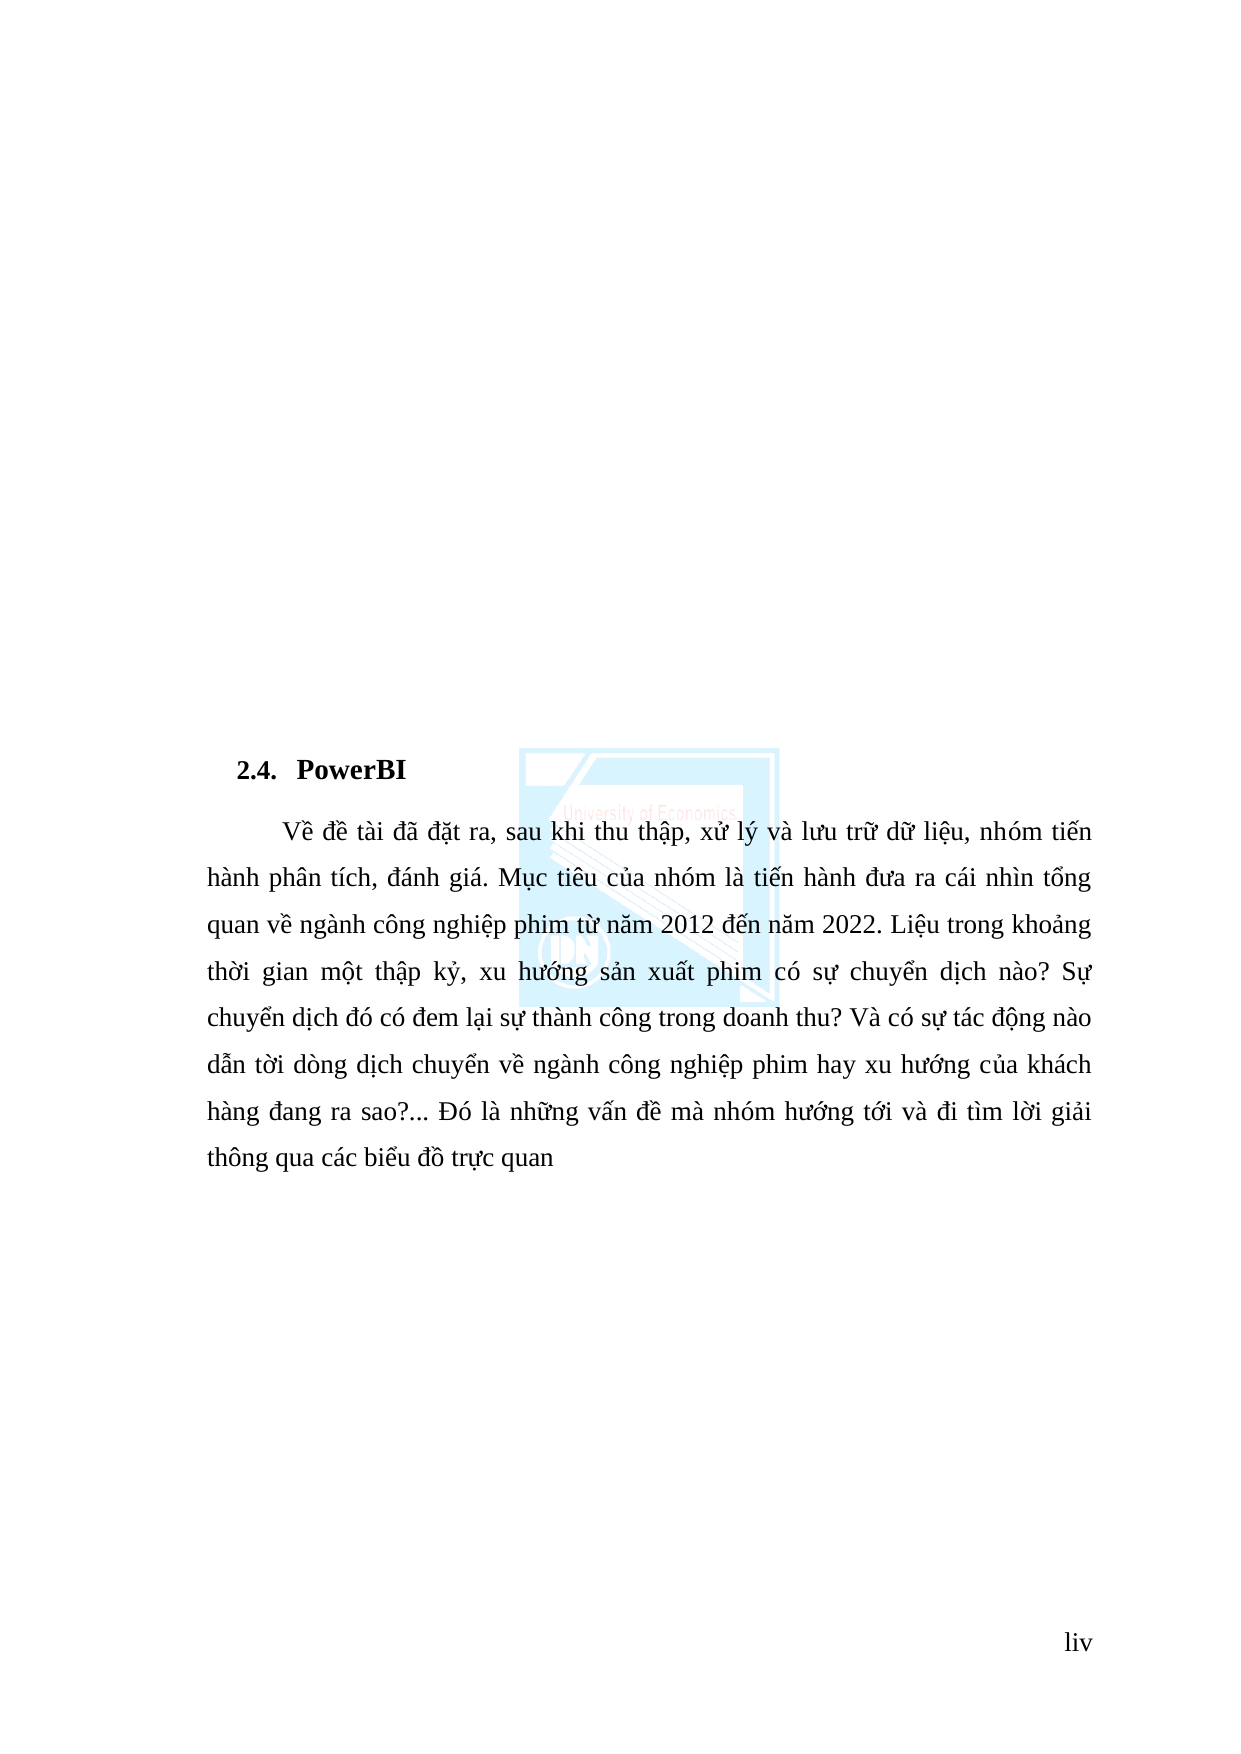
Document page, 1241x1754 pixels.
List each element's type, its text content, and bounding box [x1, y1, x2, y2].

subtitle PowerBI [236, 752, 1092, 785]
text Về đề tài đã đặt ra, sau khi thu thập, xử lý và lưu trữ dữ liệu, nhóm tiến hành phân tích, đánh giá. Mục tiêu của nhóm là tiến hành đưa ra cái nhìn tổng quan về ngành công nghiệp phim từ năm 2012 đến năm 2022. Liệu trong khoảng thời gian một thập kỷ, xu hướng sản xuất phim có sự chuyển dịch nào? Sự chuyển dịch đó có đem lại sự thành công trong doanh thu? Và có sự tác động nào dẫn tời dòng dịch chuyển về ngành công nghiệp phim hay xu hướng của khách hàng đang ra sao?... Đó là những vấn đề mà nhóm hướng tới và đi tìm lời giải thông qua các biểu đồ trực quan [207, 815, 1092, 1172]
